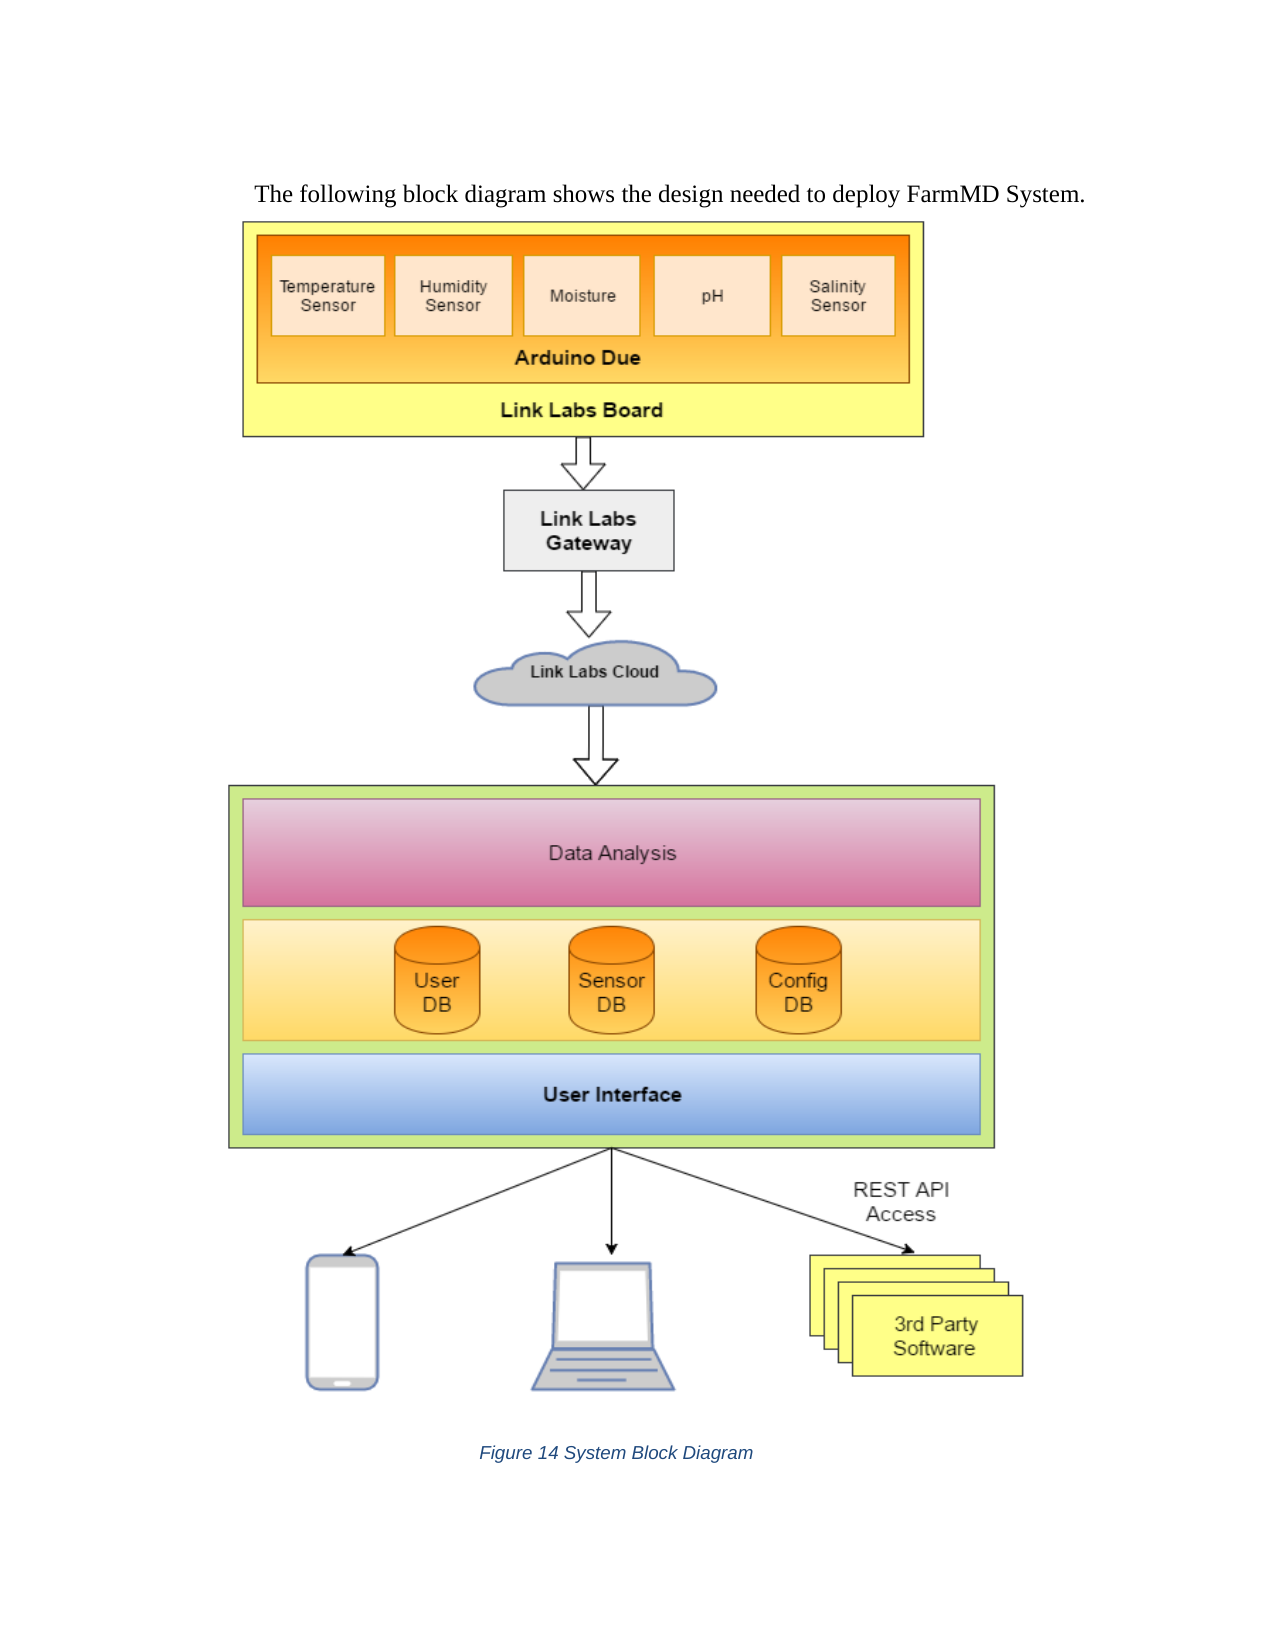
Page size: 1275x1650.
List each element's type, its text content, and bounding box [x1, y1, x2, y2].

text The following block diagram shows the design needed to deploy FarmMD System. [179, 156, 1275, 214]
